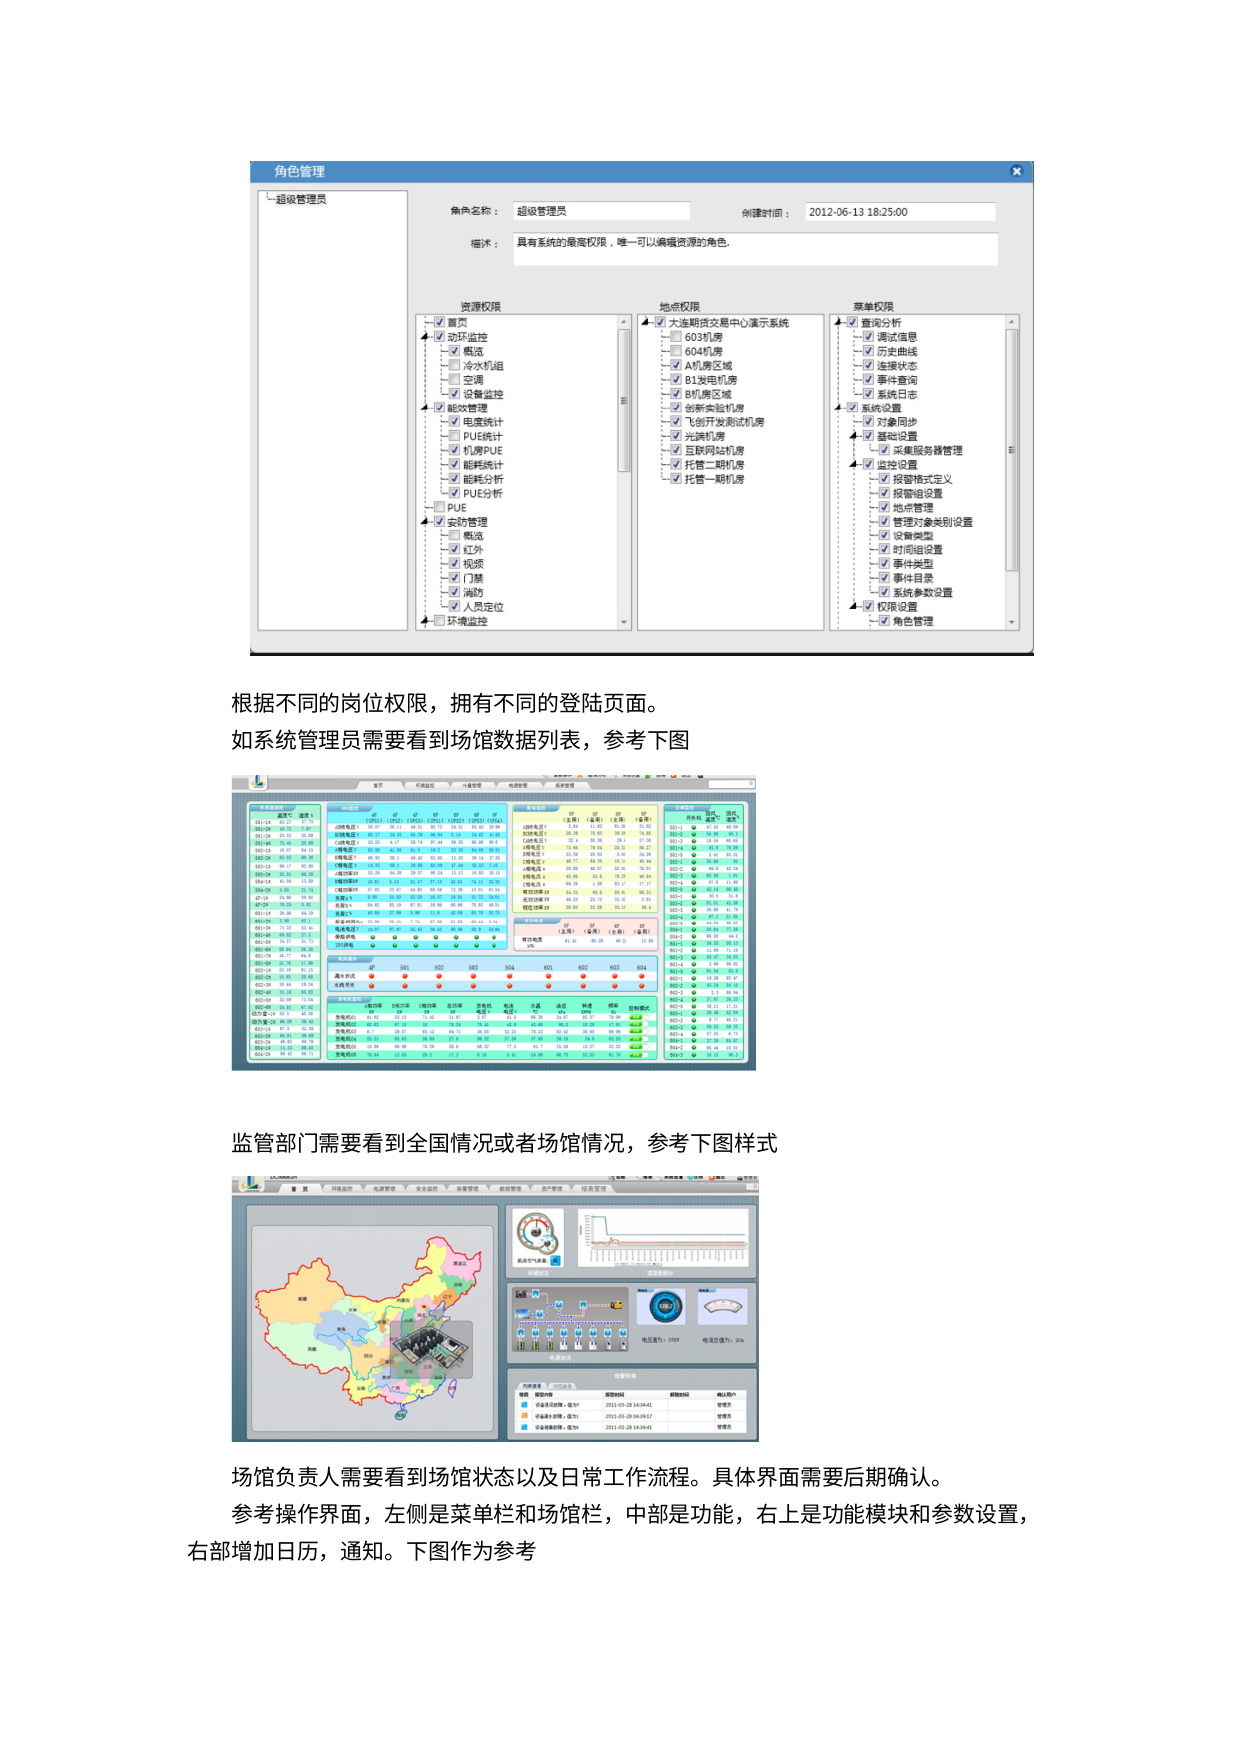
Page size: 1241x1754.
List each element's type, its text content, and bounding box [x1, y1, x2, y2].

text 场馆负责人需要看到场馆状态以及日常工作流程。具体界面需要后期确认。 [187, 1459, 1053, 1492]
text 如系统管理员需要看到场馆数据列表，参考下图 [187, 723, 1053, 756]
text 根据不同的岗位权限，拥有不同的登陆页面。 [187, 686, 1053, 718]
text 参考操作界面，左侧是菜单栏和场馆栏，中部是功能，右上是功能模块和参数设置，右部增加日历，通知。下图作为参考 [187, 1497, 1053, 1566]
picture [231, 1176, 759, 1442]
picture [250, 161, 1034, 656]
picture [231, 775, 756, 1071]
text 监管部门需要看到全国情况或者场馆情况，参考下图样式 [187, 1126, 1053, 1158]
